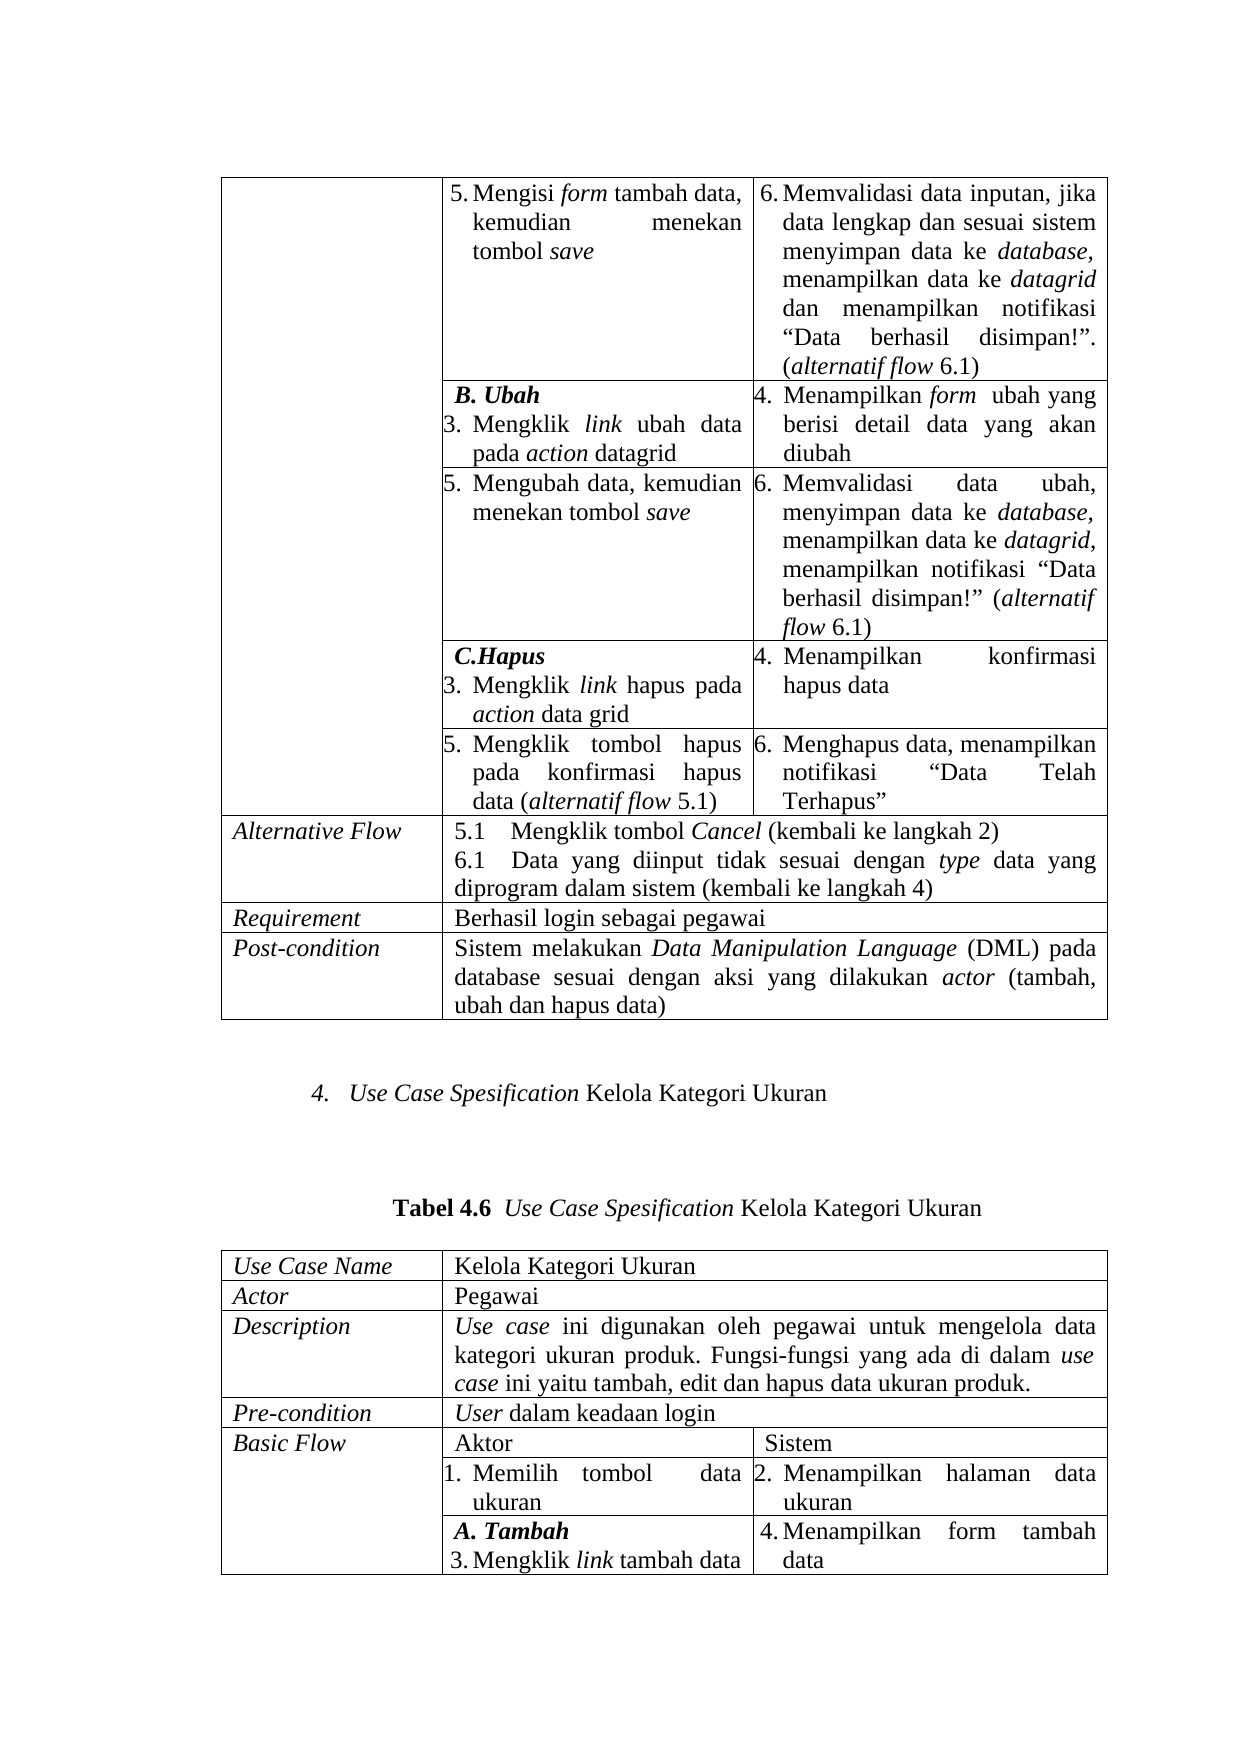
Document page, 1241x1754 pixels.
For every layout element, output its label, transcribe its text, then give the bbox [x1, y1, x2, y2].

table_cell Pre-condition [222, 1398, 442, 1427]
table_cell Basic Flow [222, 1428, 442, 1574]
table_cell Use case ini digunakan oleh pegawai untuk mengelola data kategori ukuran produk. Fungsi-fungsi yang ada di dalam use case ini yaitu tambah, edit dan hapus data ukuran produk. [443, 1311, 1107, 1397]
table_cell Mengubah data, kemudian menekan tombol save [443, 468, 753, 640]
table_cell Requirement [222, 903, 442, 932]
table_cell Menghapus data, menampilkan notifikasi “Data Telah Terhapus” [754, 729, 1107, 815]
table_cell Memvalidasi data ubah, menyimpan data ke database, menampilkan data ke datagrid, menampilkan notifikasi “Data berhasil disimpan!” (alternatif flow 6.1) [754, 468, 1107, 640]
table_cell Memvalidasi data inputan, jika data lengkap dan sesuai sistem menyimpan data ke database, menampilkan data ke datagrid dan menampilkan notifikasi “Data berhasil disimpan!”. (alternatif flow 6.1) [754, 178, 1107, 379]
table_cell Alternative Flow [222, 816, 442, 902]
table_cell User dalam keadaan login [443, 1398, 1107, 1427]
table_cell Description [222, 1311, 442, 1397]
list Use Case Spesification Kelola Kategori Ukuran [311, 1078, 1063, 1107]
table_cell B. Ubah Mengklik link ubah data pada action datagrid [443, 381, 753, 467]
table_cell Post-condition [222, 933, 442, 1019]
table_cell Sistem melakukan Data Manipulation Language (DML) pada database sesuai dengan aksi yang dilakukan actor (tambah, ubah dan hapus data) [443, 933, 1107, 1019]
table_cell Memilih tombol data ukuran [443, 1458, 753, 1515]
table_cell Pegawai [443, 1281, 1107, 1310]
table_cell Actor [222, 1281, 442, 1310]
table_cell Berhasil login sebagai pegawai [443, 903, 1107, 932]
table_header Use Case Name [222, 1251, 442, 1280]
table_cell Menampilkan form tambah data [754, 1516, 1107, 1574]
table_cell Mengisi form tambah data, kemudian menekan tombol save [443, 178, 753, 379]
table_cell Aktor [443, 1428, 753, 1457]
table_cell Sistem [754, 1428, 1107, 1457]
table_cell C.Hapus Mengklik link hapus pada action data grid [443, 641, 753, 728]
list Tabel 4.6 Use Case Spesification Kelola Kategori Ukuran [311, 1193, 1063, 1222]
table_header Kelola Kategori Ukuran [443, 1251, 1107, 1280]
table_cell Mengklik tombol hapus pada konfirmasi hapus data (alternatif flow 5.1) [443, 729, 753, 815]
table_cell A. Tambah Mengklik link tambah data [443, 1516, 753, 1574]
table_cell Menampilkan halaman data ukuran [754, 1458, 1107, 1515]
table_cell Menampilkan form ubah yang berisi detail data yang akan diubah [754, 381, 1107, 467]
table_cell 5.1 Mengklik tombol Cancel (kembali ke langkah 2) 6.1 Data yang diinput tidak sesuai dengan type data yang diprogram dalam sistem (kembali ke langkah 4) [443, 816, 1107, 902]
table_cell Menampilkan konfirmasi hapus data [754, 641, 1107, 728]
